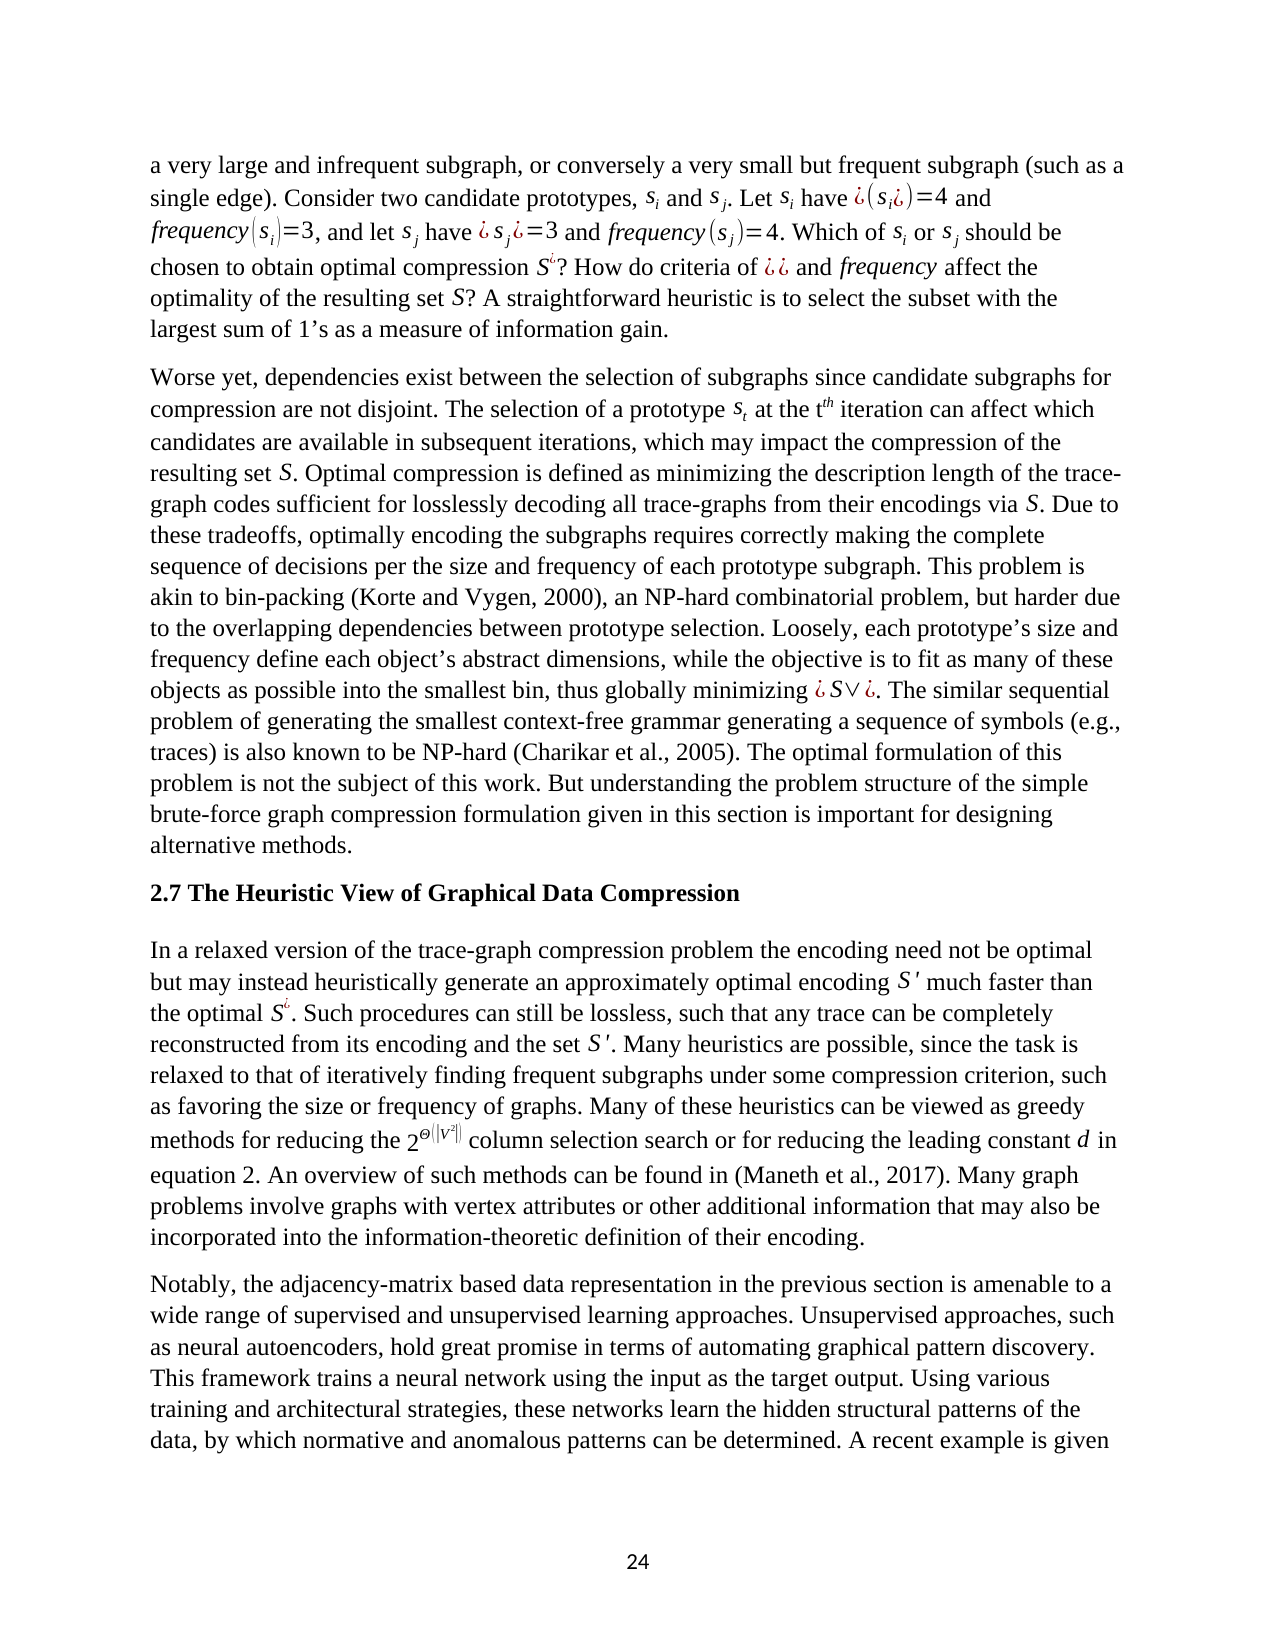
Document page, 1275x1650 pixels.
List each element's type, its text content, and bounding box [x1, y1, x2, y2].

text In a relaxed version of the trace-graph compression problem the encoding need not be optimal but may instead heuristically generate an approximately optimal encoding much faster than the optimal . Such procedures can still be lossless, such that any trace can be completely reconstructed from its encoding and the set . Many heuristics are possible, since the task is relaxed to that of iteratively finding frequent subgraphs under some compression criterion, such as favoring the size or frequency of graphs. Many of these heuristics can be viewed as greedy methods for reducing the column selection search or for reducing the leading constant in equation 2. An overview of such methods can be found in (Maneth et al., 2017). Many graph problems involve graphs with vertex attributes or other additional information that may also be incorporated into the information-theoretic definition of their encoding. [150, 936, 1125, 1251]
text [150, 1269, 1125, 1453]
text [150, 150, 1125, 343]
text Worse yet, dependencies exist between the selection of subgraphs since candidate subgraphs for compression are not disjoint. The selection of a prototype at the tth iteration can affect which candidates are available in subsequent iterations, which may impact the compression of the resulting set . Optimal compression is defined as minimizing the description length of the trace-graph codes sufficient for losslessly decoding all trace-graphs from their encodings via . Due to these tradeoffs, optimally encoding the subgraphs requires correctly making the complete sequence of decisions per the size and frequency of each prototype subgraph. This problem is akin to bin-packing (Korte and Vygen, 2000), an NP-hard combinatorial problem, but harder due to the overlapping dependencies between prototype selection. Loosely, each prototype’s size and frequency define each object’s abstract dimensions, while the objective is to fit as many of these objects as possible into the smallest bin, thus globally minimizing . The similar sequential problem of generating the smallest context-free grammar generating a sequence of symbols (e.g., traces) is also known to be NP-hard (Charikar et al., 2005). The optimal formulation of this problem is not the subject of this work. But understanding the problem structure of the simple brute-force graph compression formulation given in this section is important for designing alternative methods. [150, 362, 1125, 859]
subtitle 2.7 The Heuristic View of Graphical Data Compression [150, 878, 1125, 907]
